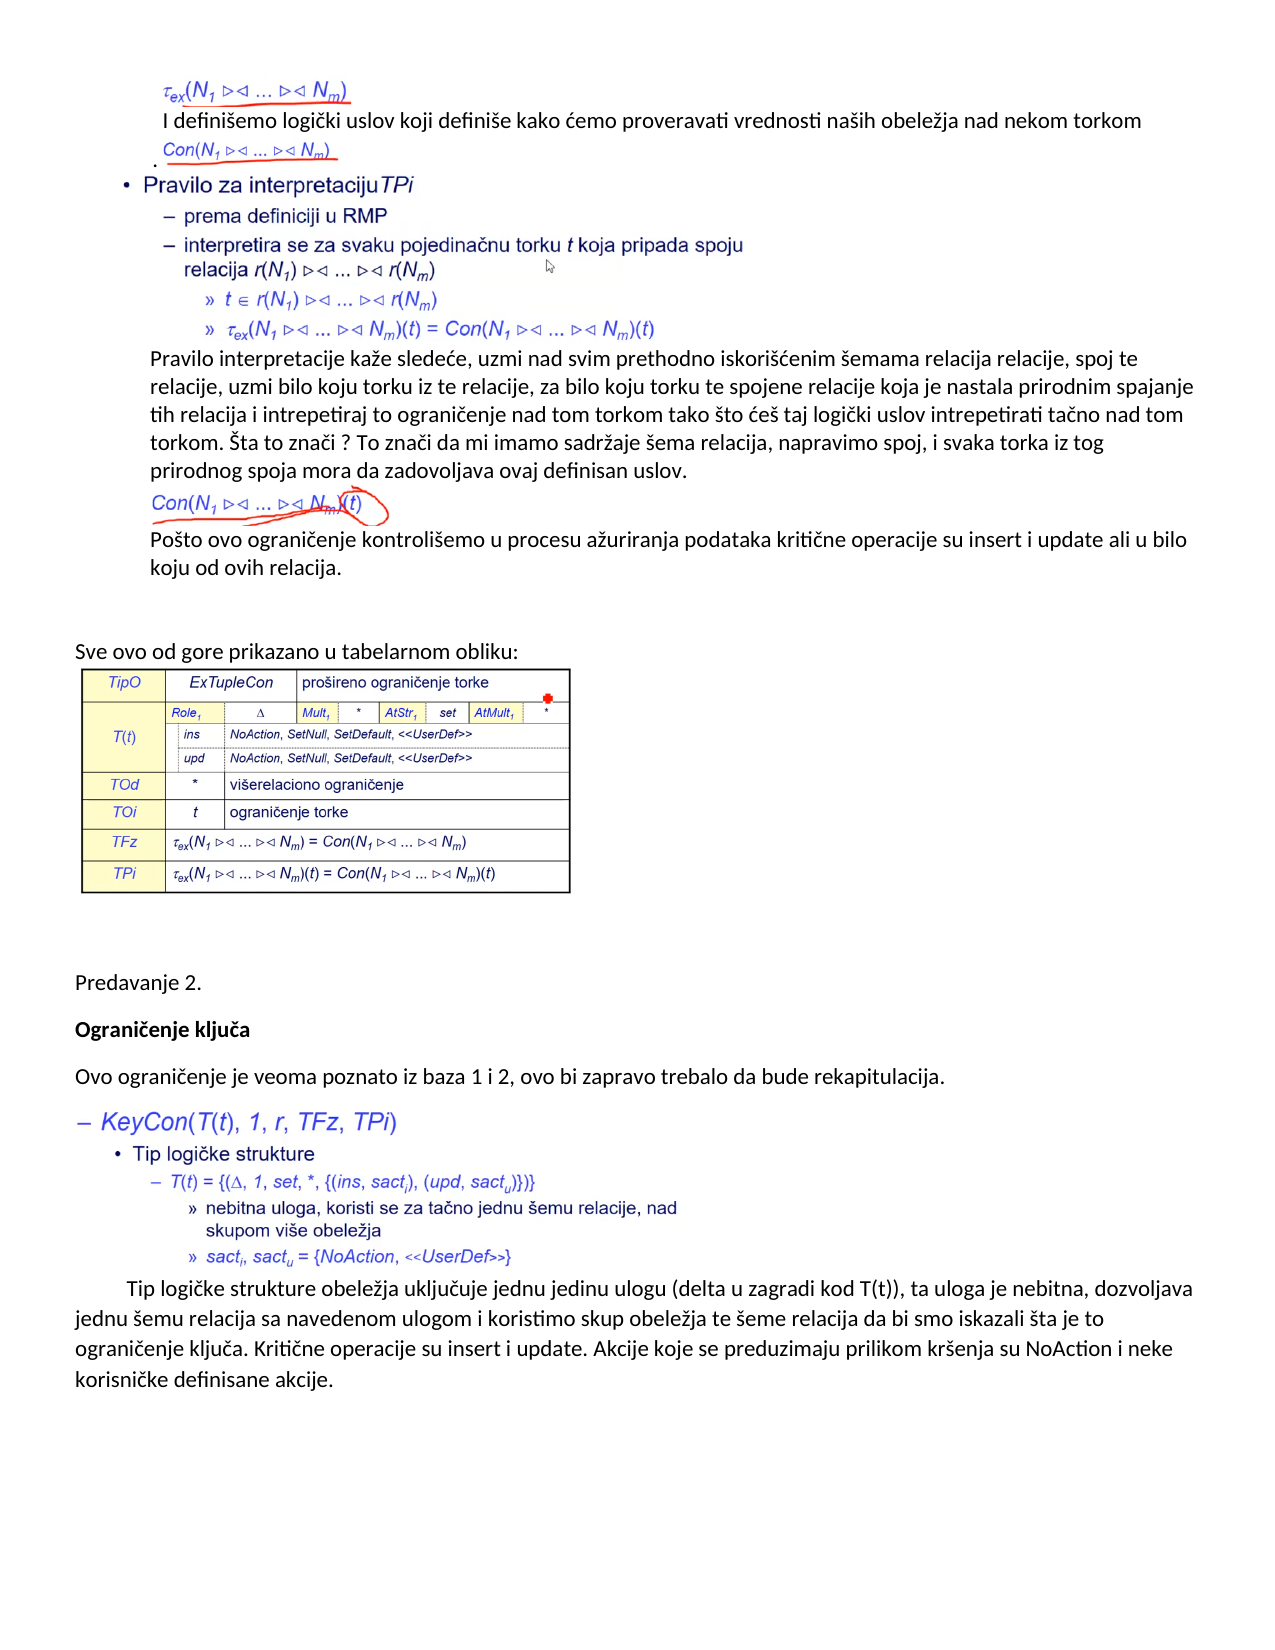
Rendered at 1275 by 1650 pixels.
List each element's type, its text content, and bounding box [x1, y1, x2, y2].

text Pravilo interpretacije kaže sledeće, uzmi nad svim prethodno iskorišćenim šemama relacija relacije, spoj te relacije, uzmi bilo koju torku iz te relacije, za bilo koju torku te spojene relacije koja je nastala prirodnim spajanje tih relacija i intrepetiraj to ograničenje nad tom torkom tako što ćeš taj logički uslov intrepetirati tačno nad tom torkom. Šta to znači ? To znači da mi imamo sadržaje šema relacija, napravimo spoj, i svaka torka iz tog prirodnog spoja mora da zadovoljava ovaj definisan uslov. [150, 344, 1200, 484]
text I definišemo logički uslov koji definiše kako ćemo proveravati vrednosti naših obeležja nad nekom torkom [75, 107, 1200, 135]
picture [121, 173, 746, 344]
text Tip logičke strukture obeležja uključuje jednu jedinu ulogu (delta u zagradi kod T(t)), ta uloga je nebitna, dozvoljava jednu šemu relacija sa navedenom ulogom i koristimo skup obeležja te šeme relacija da bi smo iskazali šta je to ograničenje ključa. Kritične operacije su insert i update. Akcije koje se preduzimaju prilikom kršenja su NoAction i neke korisničke definisane akcije. [75, 1274, 1200, 1393]
text Pošto ovo ograničenje kontrolišemo u procesu ažuriranja podataka kritične operacije su insert i update ali u bilo koju od ovih relacija. [150, 525, 1200, 581]
text Sve ovo od gore prikazano u tabelarnom obliku: [75, 637, 1200, 665]
text Ograničenje ključa [75, 1015, 1200, 1043]
text Ovo ograničenje je veoma poznato iz baza 1 i 2, ovo bi zapravo trebalo da bude rekapitulacija. [75, 1062, 1200, 1090]
picture [152, 484, 391, 526]
picture [75, 1108, 681, 1272]
picture [80, 665, 572, 894]
text . [75, 135, 1200, 173]
text Predavanje 2. [75, 968, 1200, 996]
picture [163, 134, 341, 168]
picture [157, 75, 352, 107]
